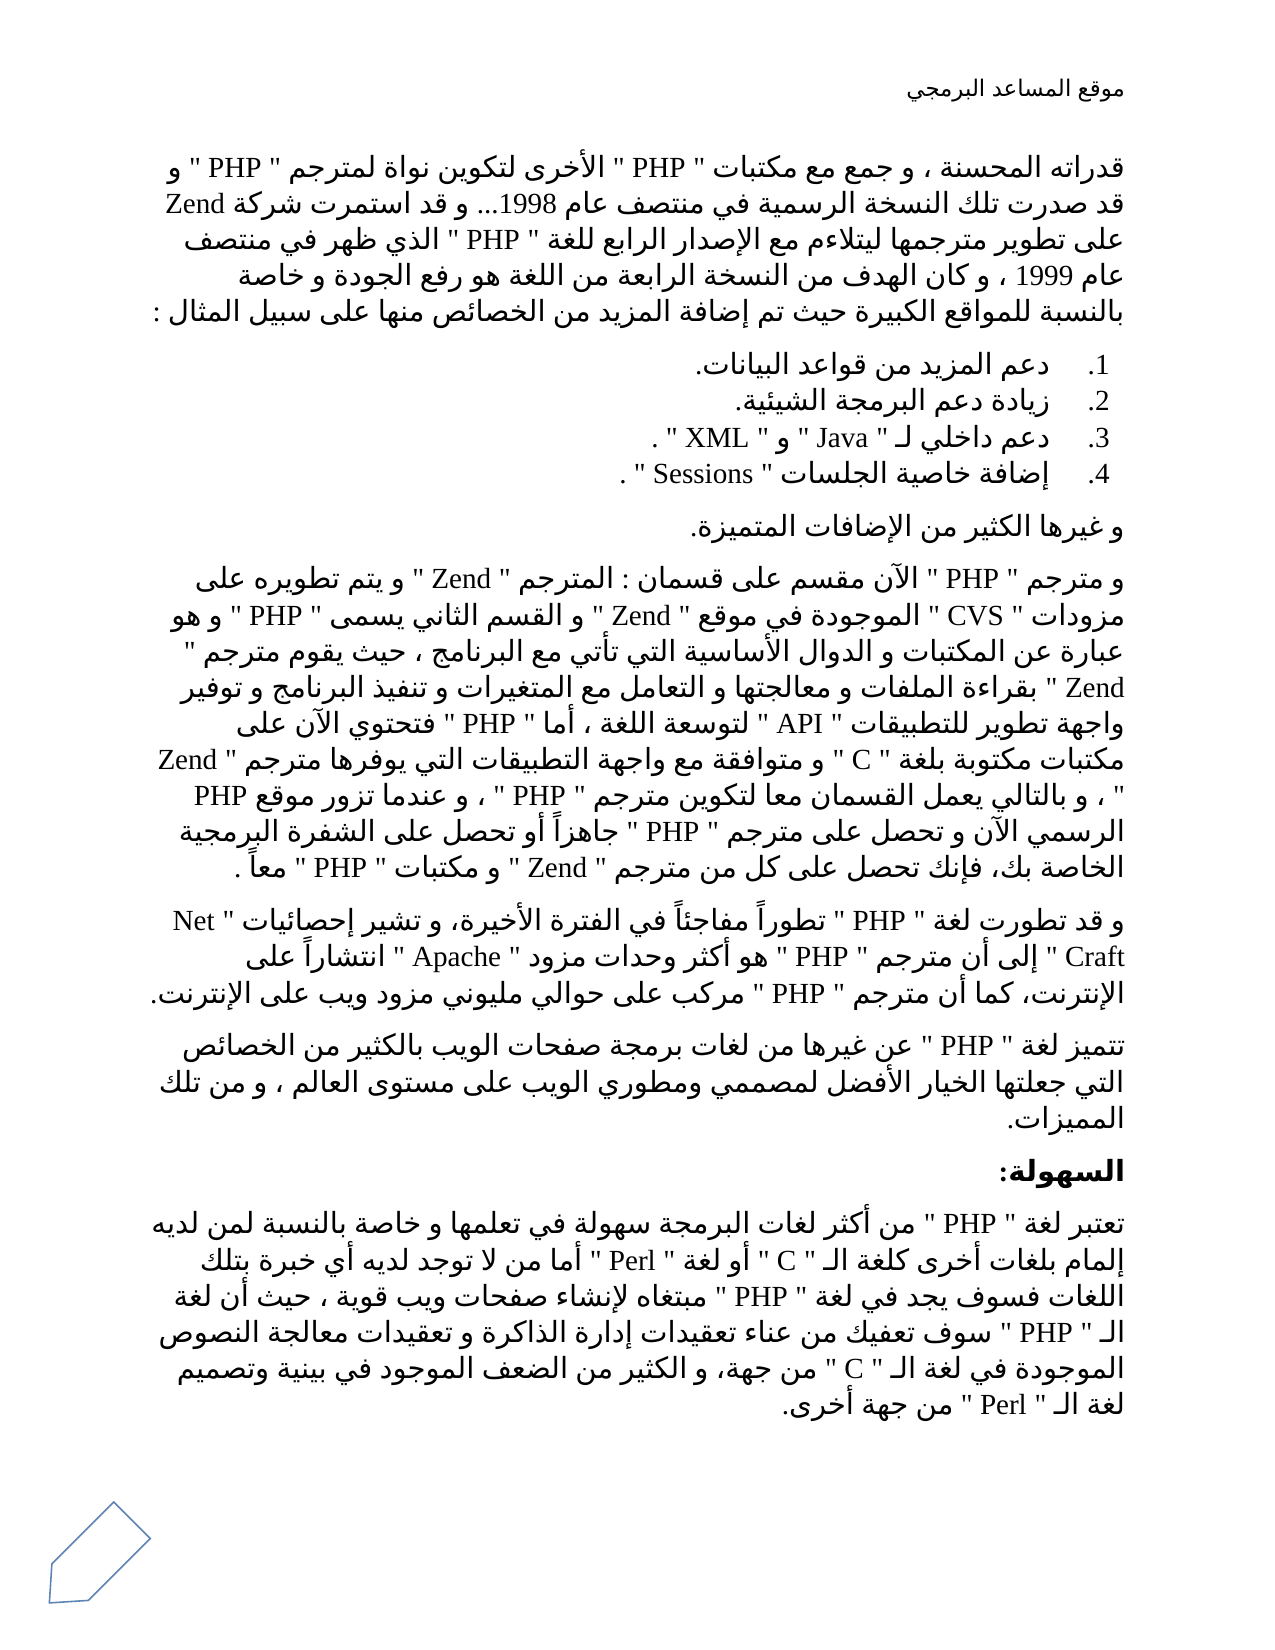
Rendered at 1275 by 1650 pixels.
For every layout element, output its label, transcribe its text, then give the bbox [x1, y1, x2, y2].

text تعتبر لغة " PHP " من أكثر لغات البرمجة سهولة في تعلمها و خاصة بالنسبة لمن لديه إلمام بلغات أخرى كلغة الـ " C " أو لغة " Perl " أما من لا توجد لديه أي خبرة بتلك اللغات فسوف يجد في لغة " PHP " مبتغاه لإنشاء صفحات ويب قوية ، حيث أن لغة الـ " PHP " سوف تعفيك من عناء تعقيدات إدارة الذاكرة و تعقيدات معالجة النصوص الموجودة في لغة الـ " C " من جهة، و الكثير من الضعف الموجود في بينية وتصميم لغة الـ " Perl " من جهة أخرى. [150, 1206, 1125, 1421]
text و غيرها الكثير من الإضافات المتميزة. [150, 509, 1125, 542]
text و قد تطورت لغة " PHP " تطوراً مفاجئاً في الفترة الأخيرة، و تشير إحصائيات " Net Craft " إلى أن مترجم " PHP " هو أكثر وحدات مزود " Apache " انتشاراً على الإنترنت، كما أن مترجم " PHP " مركب على حوالي مليوني مزود ويب على الإنترنت. [150, 903, 1125, 1009]
list دعم داخلي لـ " Java " و " XML " . [150, 420, 1087, 453]
text و مترجم " PHP " الآن مقسم على قسمان : المترجم " Zend " و يتم تطويره على مزودات " CVS " الموجودة في موقع " Zend " و القسم الثاني يسمى " PHP " و هو عبارة عن المكتبات و الدوال الأساسية التي تأتي مع البرنامج ، حيث يقوم مترجم " Zend " بقراءة الملفات و معالجتها و التعامل مع المتغيرات و تنفيذ البرنامج و توفير واجهة تطوير للتطبيقات " API " لتوسعة اللغة ، أما " PHP " فتحتوي الآن على مكتبات مكتوبة بلغة " C " و متوافقة مع واجهة التطبيقات التي يوفرها مترجم " Zend " ، و بالتالي يعمل القسمان معا لتكوين مترجم " PHP " ، و عندما تزور موقع PHP الرسمي الآن و تحصل على مترجم " PHP " جاهزاً أو تحصل على الشفرة البرمجية الخاصة بك، فإنك تحصل على كل من مترجم " Zend " و مكتبات " PHP " معاً . [150, 561, 1125, 884]
text السهولة: [150, 1154, 1125, 1187]
text تتميز لغة " PHP " عن غيرها من لغات برمجة صفحات الويب بالكثير من الخصائص التي جعلتها الخيار الأفضل لمصممي ومطوري الويب على مستوى العالم ، و من تلك المميزات. [150, 1028, 1125, 1134]
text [150, 150, 1125, 328]
list زيادة دعم البرمجة الشيئية. [150, 383, 1087, 417]
list إضافة خاصية الجلسات " Sessions " . [150, 456, 1087, 489]
list دعم المزيد من قواعد البيانات. [150, 347, 1087, 381]
